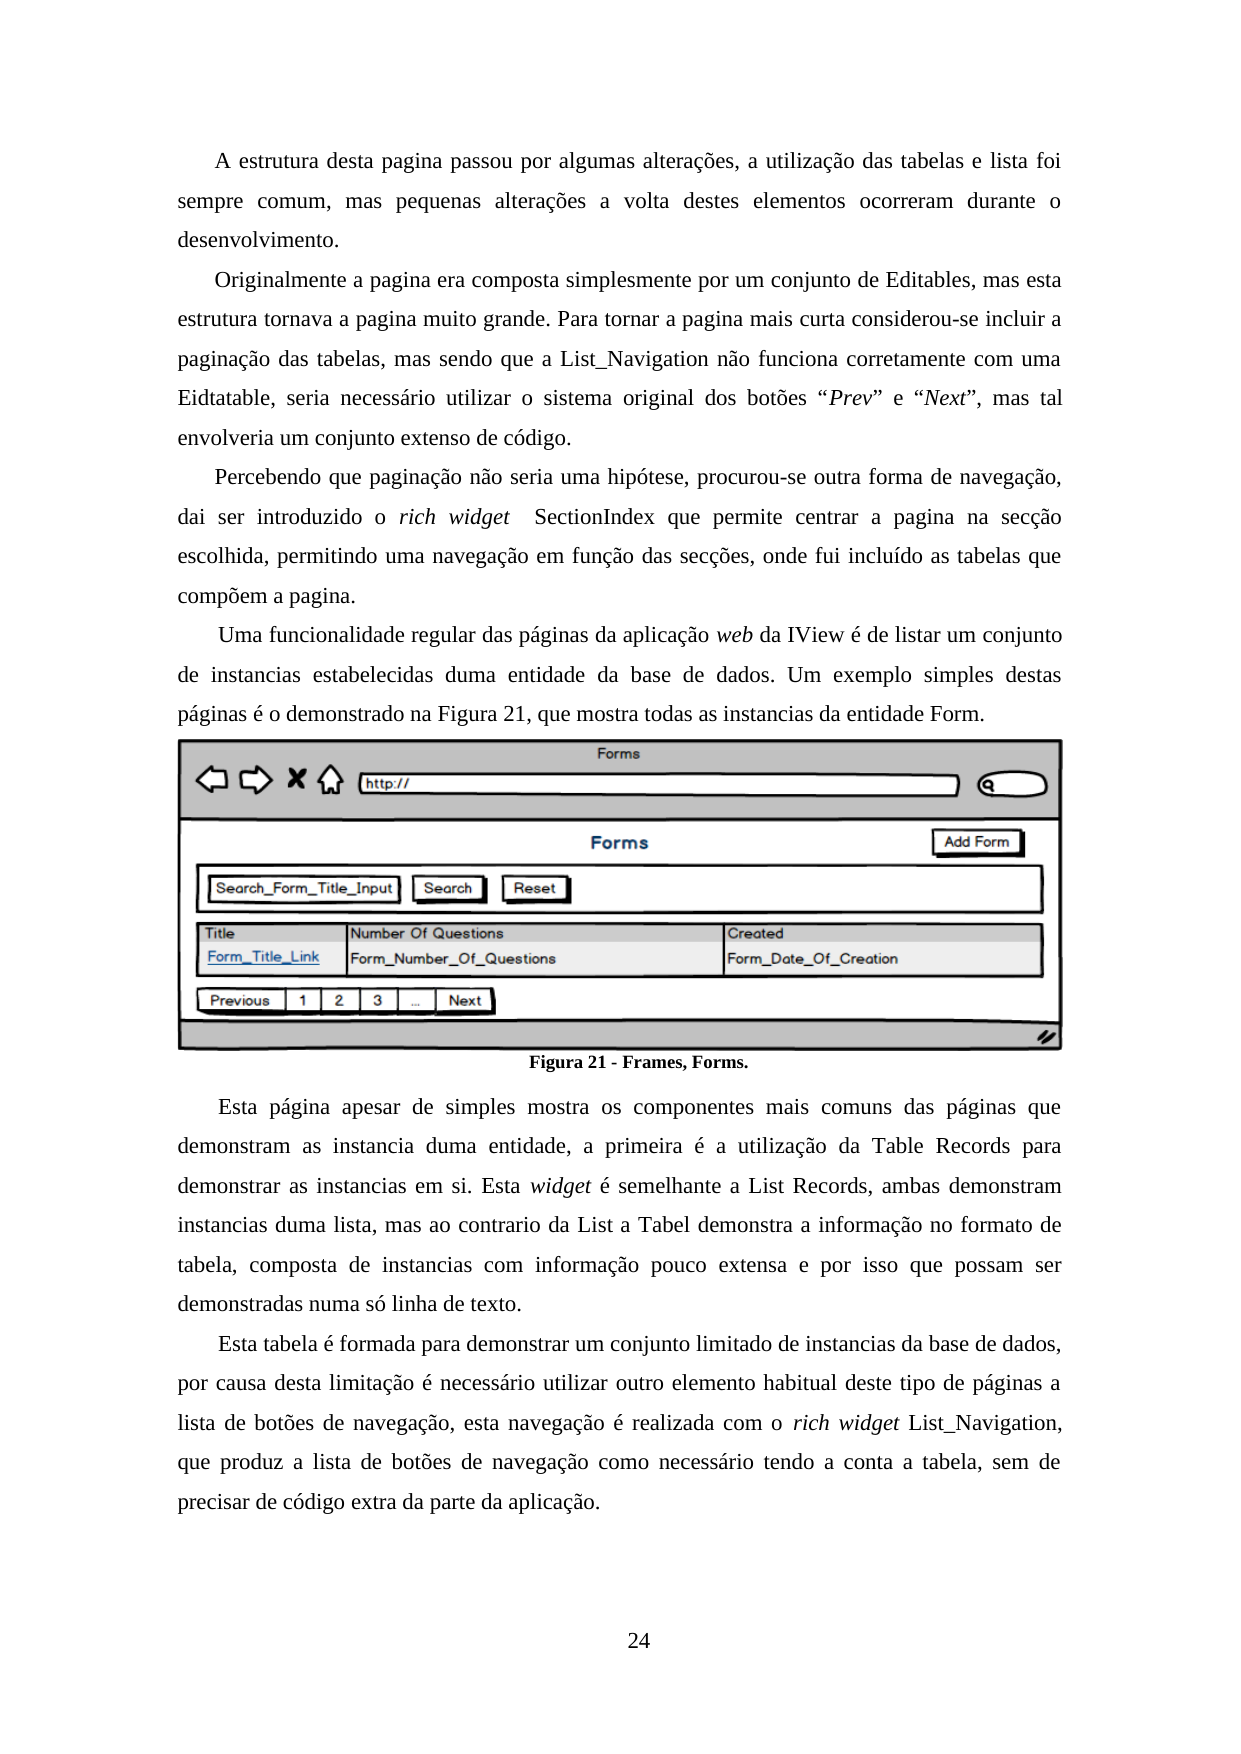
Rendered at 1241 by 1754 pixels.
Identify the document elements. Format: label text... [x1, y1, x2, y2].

picture [177, 739, 1063, 1051]
text Esta tabela é formada para demonstrar um conjunto limitado de instancias da base de dados, por causa desta limitação é necessário utilizar outro elemento habitual deste tipo de páginas a lista de botões de navegação, esta navegação é realizada com o rich widget List_Navigation, que produz a lista de botões de navegação como necessário tendo a conta a tabela, sem de precisar de código extra da parte da aplicação. [177, 1330, 1063, 1514]
text A estrutura desta pagina passou por algumas alterações, a utilização das tabelas e lista foi sempre comum, mas pequenas alterações a volta destes elementos ocorreram durante o desenvolvimento. [177, 148, 1063, 253]
text Originalmente a pagina era composta simplesmente por um conjunto de Editables, mas esta estrutura tornava a pagina muito grande. Para tornar a pagina mais curta considerou-se incluir a paginação das tabelas, mas sendo que a List_Navigation não funciona corretamente com uma Eidtatable, seria necessário utilizar o sistema original dos botões “Prev” e “Next”, mas tal envolveria um conjunto extenso de código. [177, 266, 1063, 450]
text Esta página apesar de simples mostra os componentes mais comuns das páginas que demonstram as instancia duma entidade, a primeira é a utilização da Table Records para demonstrar as instancias em si. Esta widget é semelhante a List Records, ambas demonstram instancias duma lista, mas ao contrario da List a Tabel demonstra a informação no formato de tabela, composta de instancias com informação pouco extensa e por isso que possam ser demonstradas numa só linha de texto. [177, 1093, 1063, 1317]
text Uma funcionalidade regular das páginas da aplicação web da IView é de listar um conjunto de instancias estabelecidas duma entidade da base de dados. Um exemplo simples destas páginas é o demonstrado na Figura 21, que mostra todas as instancias da entidade Form. [177, 621, 1063, 727]
text Percebendo que paginação não seria uma hipótese, procurou-se outra forma de navegação, dai ser introduzido o rich widget SectionIndex que permite centrar a pagina na secção escolhida, permitindo uma navegação em função das secções, onde fui incluído as tabelas que compõem a pagina. [177, 463, 1063, 608]
